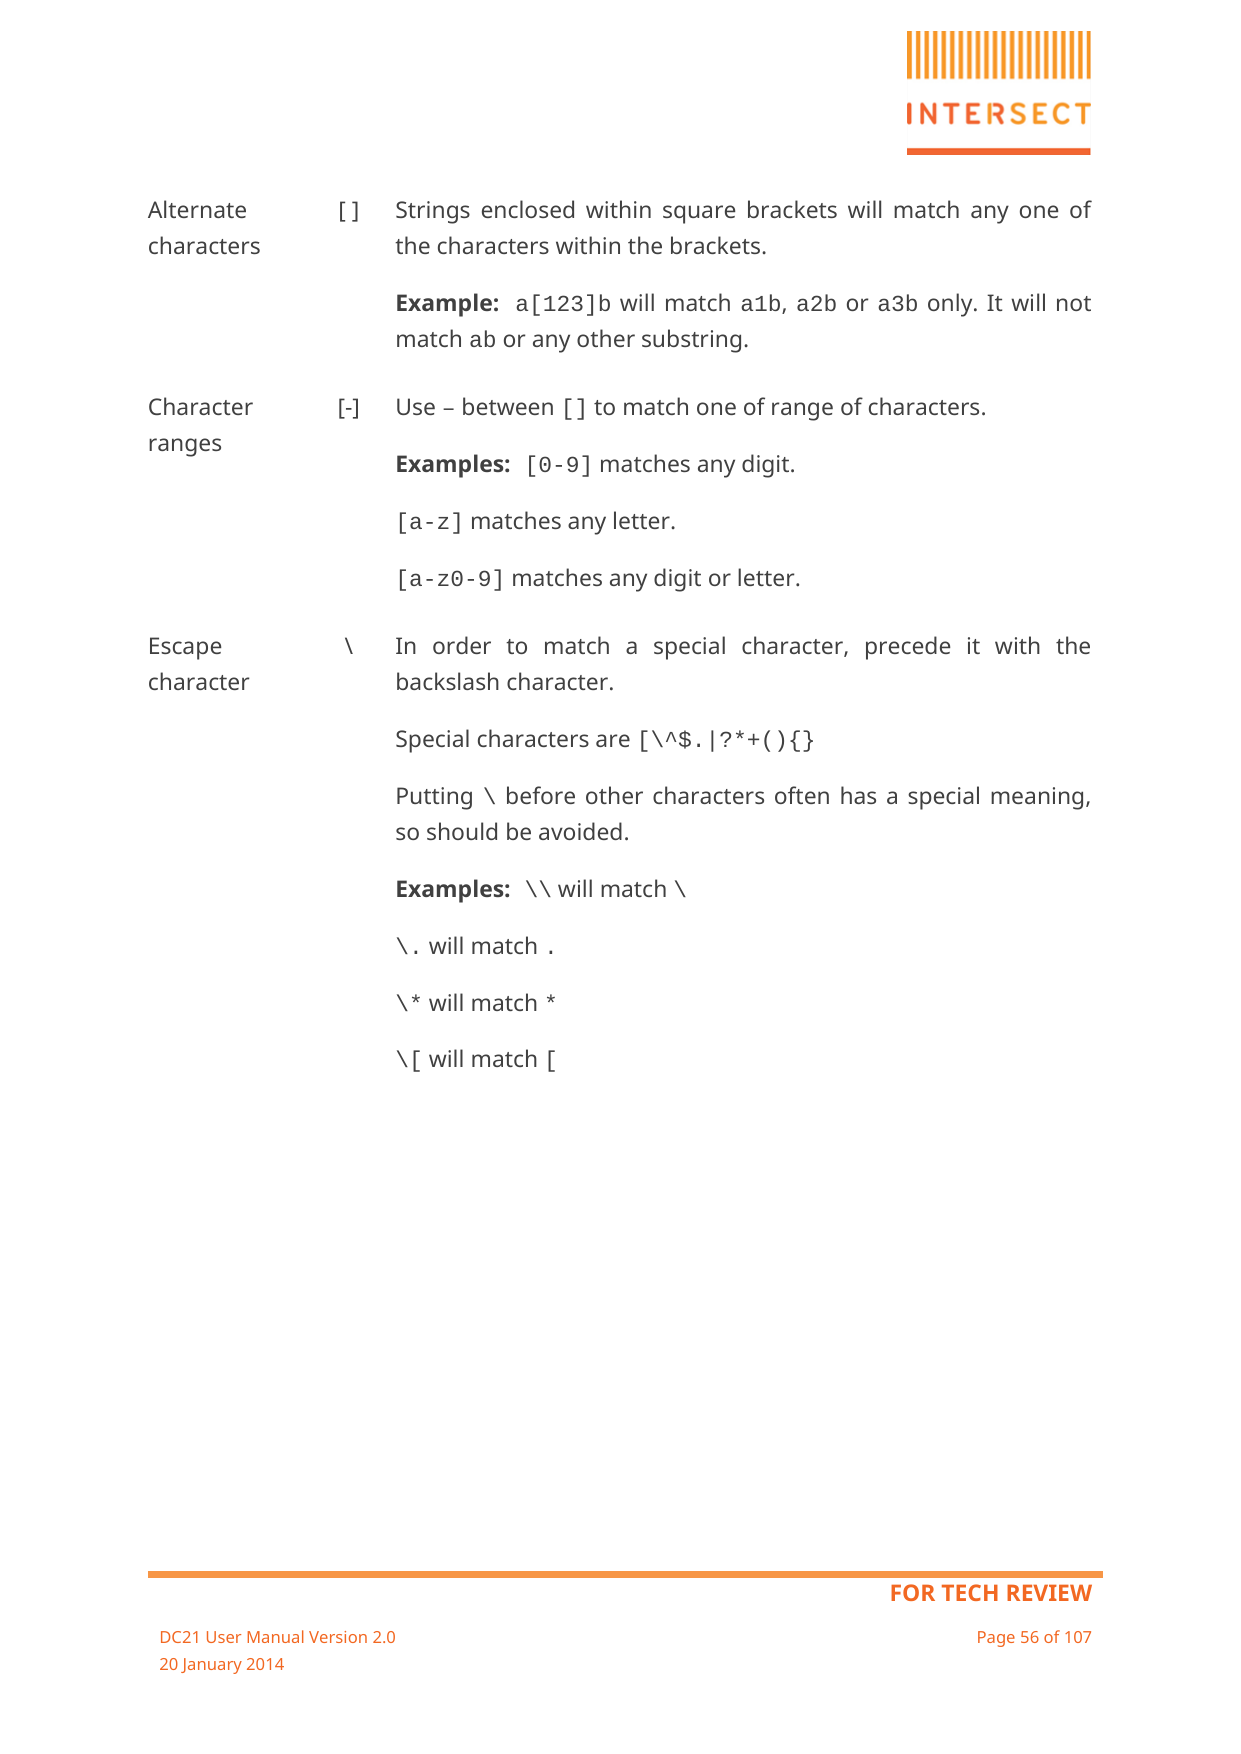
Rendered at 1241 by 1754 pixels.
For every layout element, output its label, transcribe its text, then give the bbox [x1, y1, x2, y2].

table_cell [ ] [313, 181, 384, 379]
table_cell In order to match a special character, precede it with the backslash character. Special characters are [\^$.|?*+(){} Putting \ before other characters often has a special meaning, so should be avoided. Examples: \\ will match \ \. will match . \* will match * \[ will match [ [384, 618, 1103, 1099]
table_cell Use – between [] to match one of range of characters. Examples: [0-9] matches any digit. [a-z] matches any letter. [a-z0-9] matches any digit or letter. [384, 379, 1103, 618]
table_cell [-] [313, 379, 384, 618]
picture [905, 29, 1093, 157]
table_cell \ [313, 618, 384, 1099]
table_cell Alternate characters [136, 181, 313, 379]
table_cell Character ranges [136, 379, 313, 618]
table_cell Strings enclosed within square brackets will match any one of the characters within the brackets. Example: a[123]b will match a1b, a2b or a3b only. It will not match ab or any other substring. [384, 181, 1103, 379]
table_cell Escape character [136, 618, 313, 1099]
